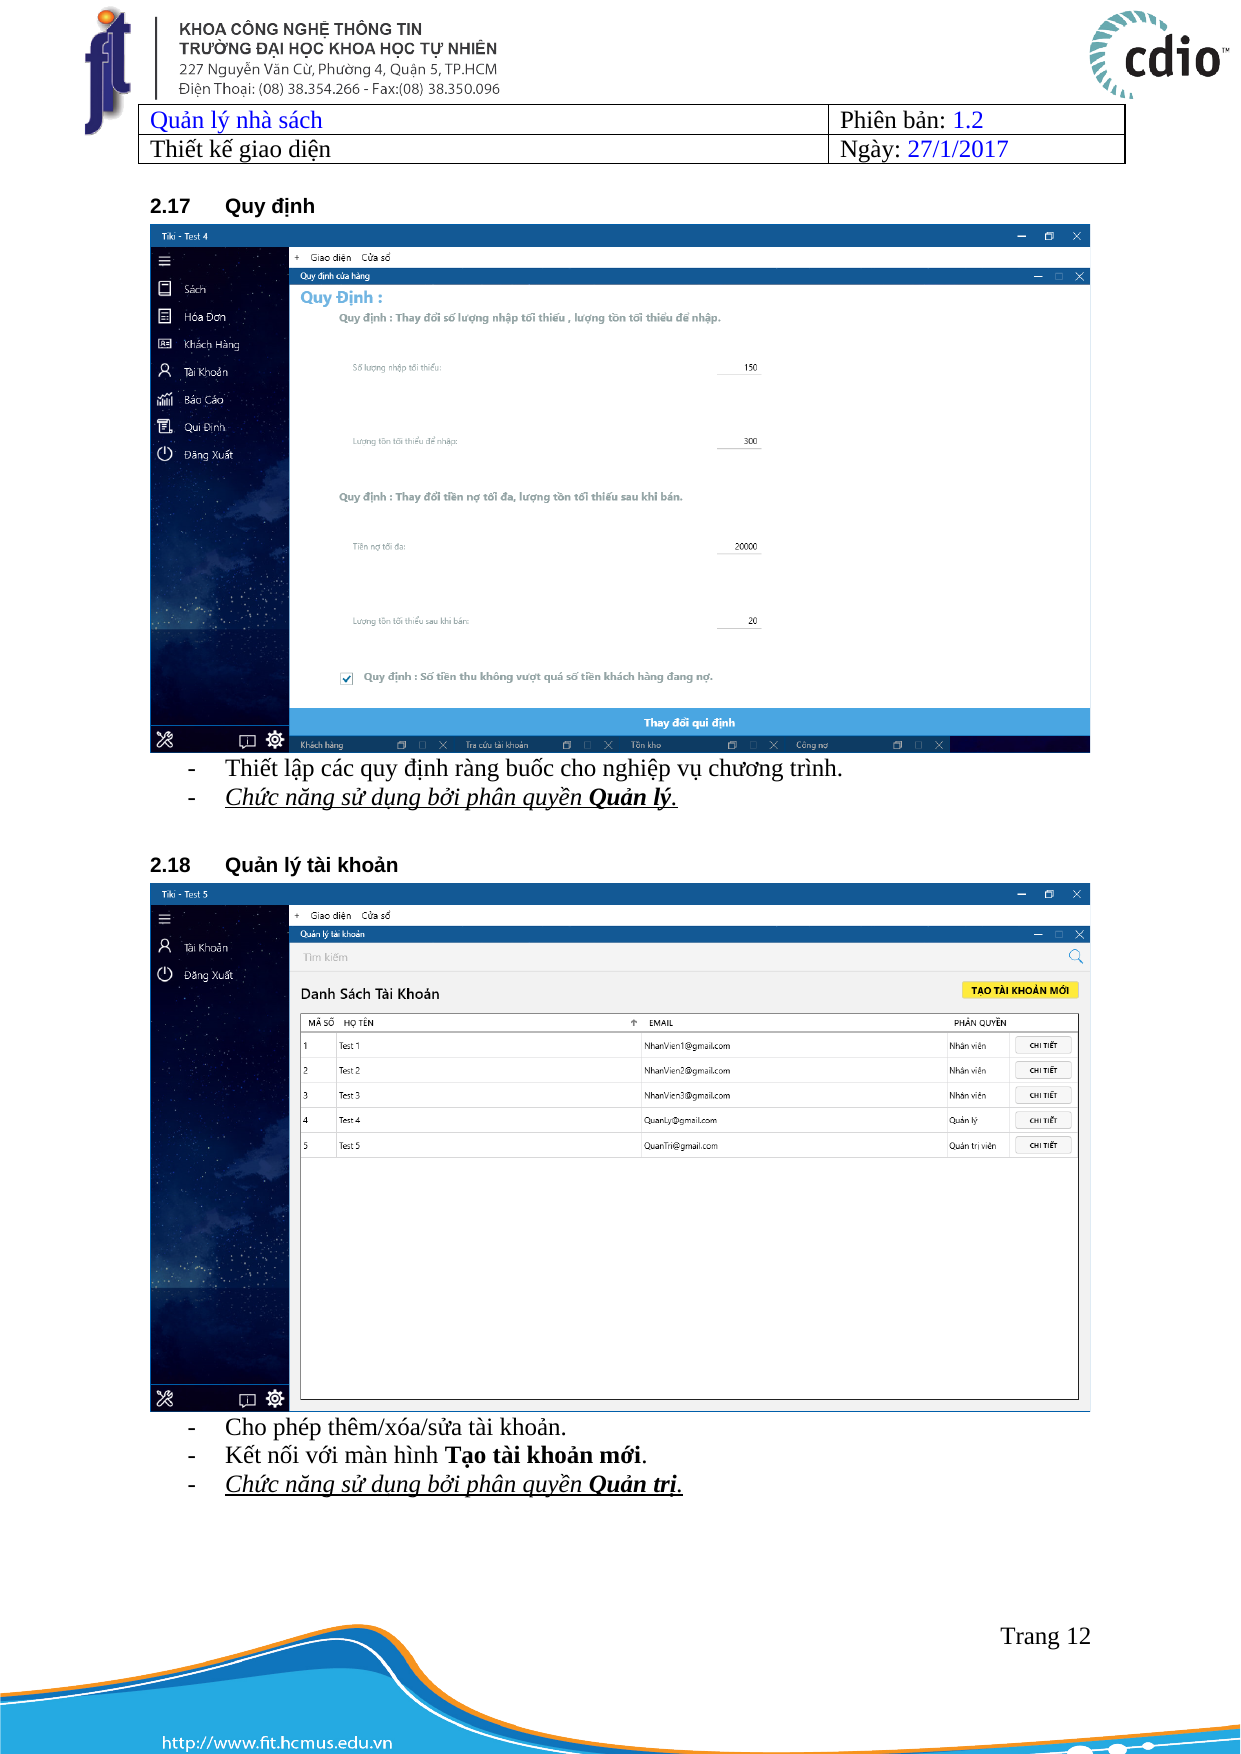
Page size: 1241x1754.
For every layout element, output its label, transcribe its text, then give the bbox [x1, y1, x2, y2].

picture [139, 135, 828, 159]
list Kết nối với màn hình Tạo tài khoản mới. [187, 1440, 1090, 1469]
subtitle Quản lý tài khoản [150, 852, 1090, 877]
picture [829, 135, 1124, 159]
list Thiết lập các quy định ràng buốc cho nghiệp vụ chương trình. [187, 753, 1090, 782]
picture [829, 105, 1124, 134]
picture [139, 105, 828, 134]
list Chức năng sử dụng bởi phân quyền Quản lý. [187, 782, 1090, 811]
picture [150, 224, 1091, 753]
picture [150, 883, 1091, 1412]
list Cho phép thêm/xóa/sửa tài khoản. [187, 1412, 1090, 1440]
list Chức năng sử dụng bởi phân quyền Quản trị. [187, 1469, 1090, 1498]
subtitle Quy định [150, 193, 1090, 218]
picture [0, 1621, 1241, 1754]
picture [61, 0, 1241, 159]
